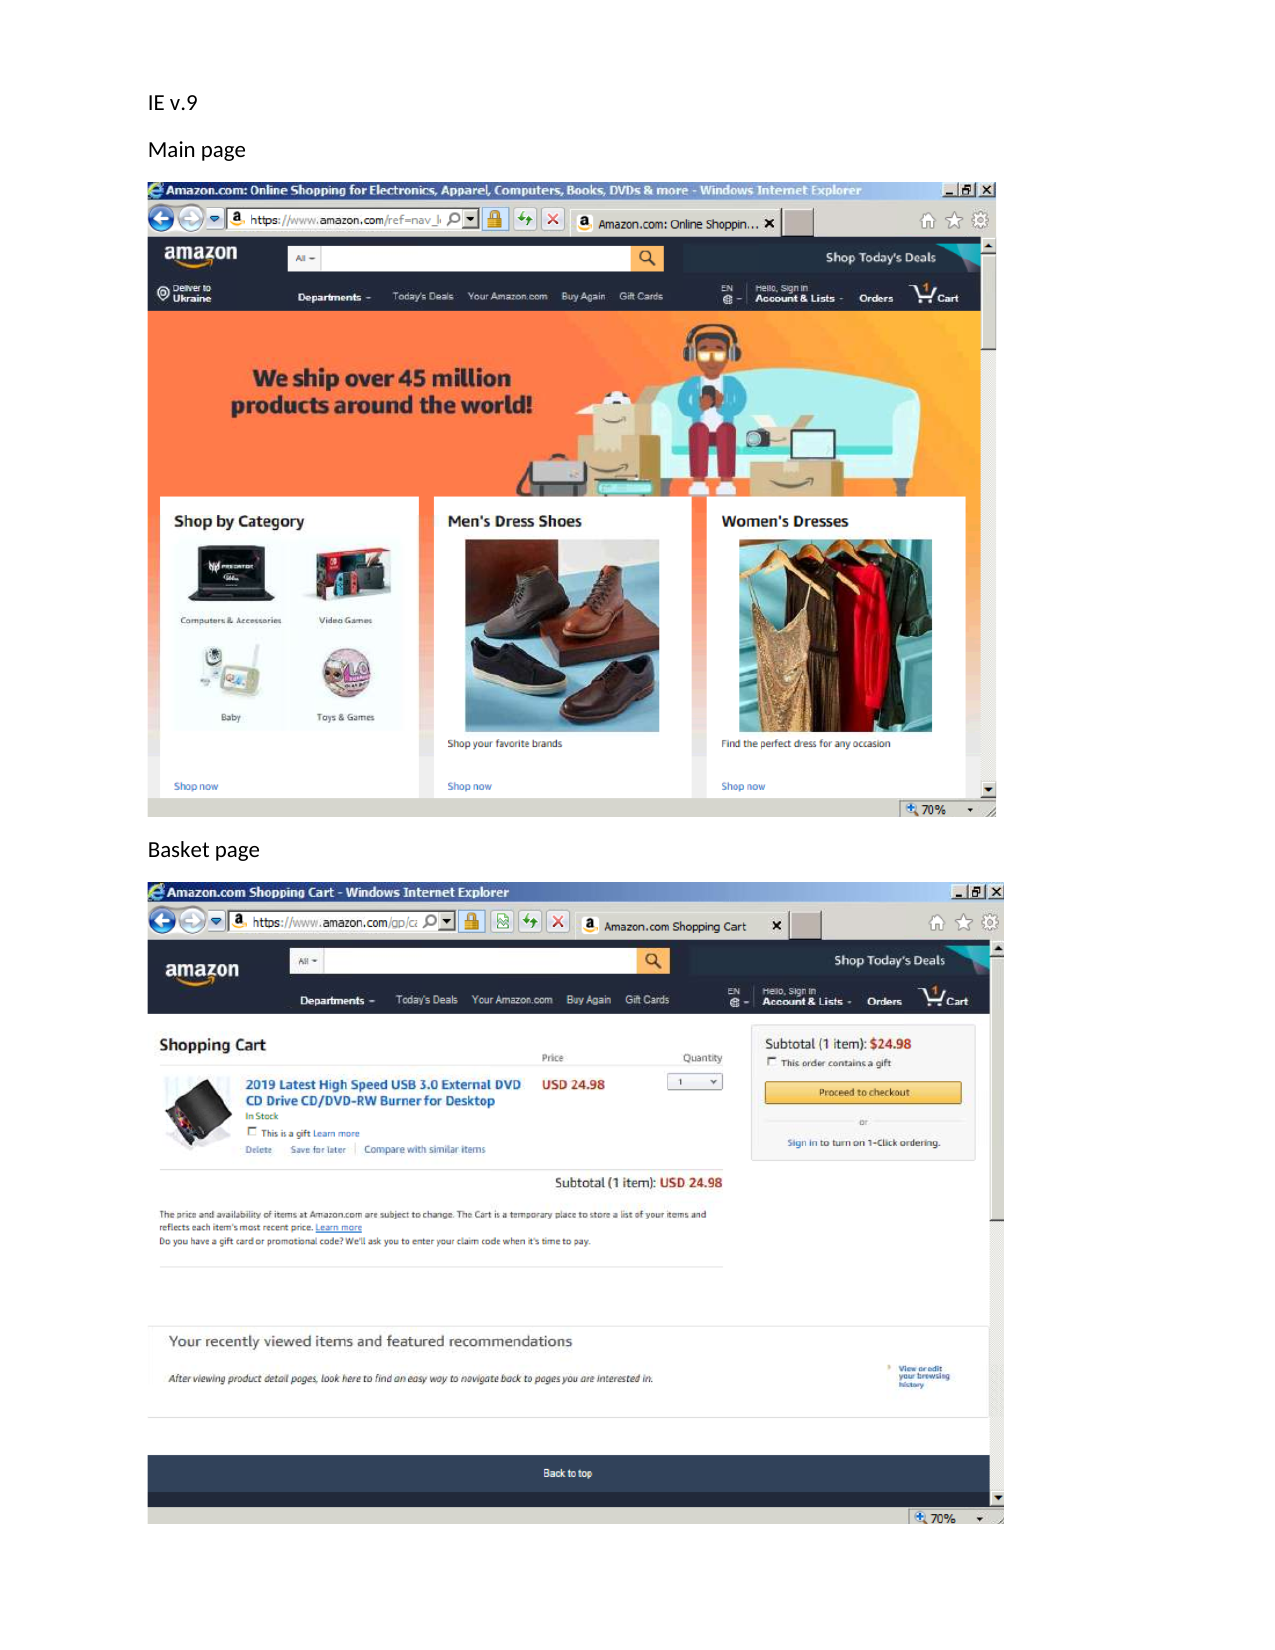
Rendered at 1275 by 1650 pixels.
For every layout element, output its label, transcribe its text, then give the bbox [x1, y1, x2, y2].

text IE v.9 [148, 88, 1186, 117]
text Basket page [148, 835, 1186, 863]
picture [147, 182, 997, 817]
picture [147, 882, 1004, 1524]
text Main page [148, 135, 1186, 163]
